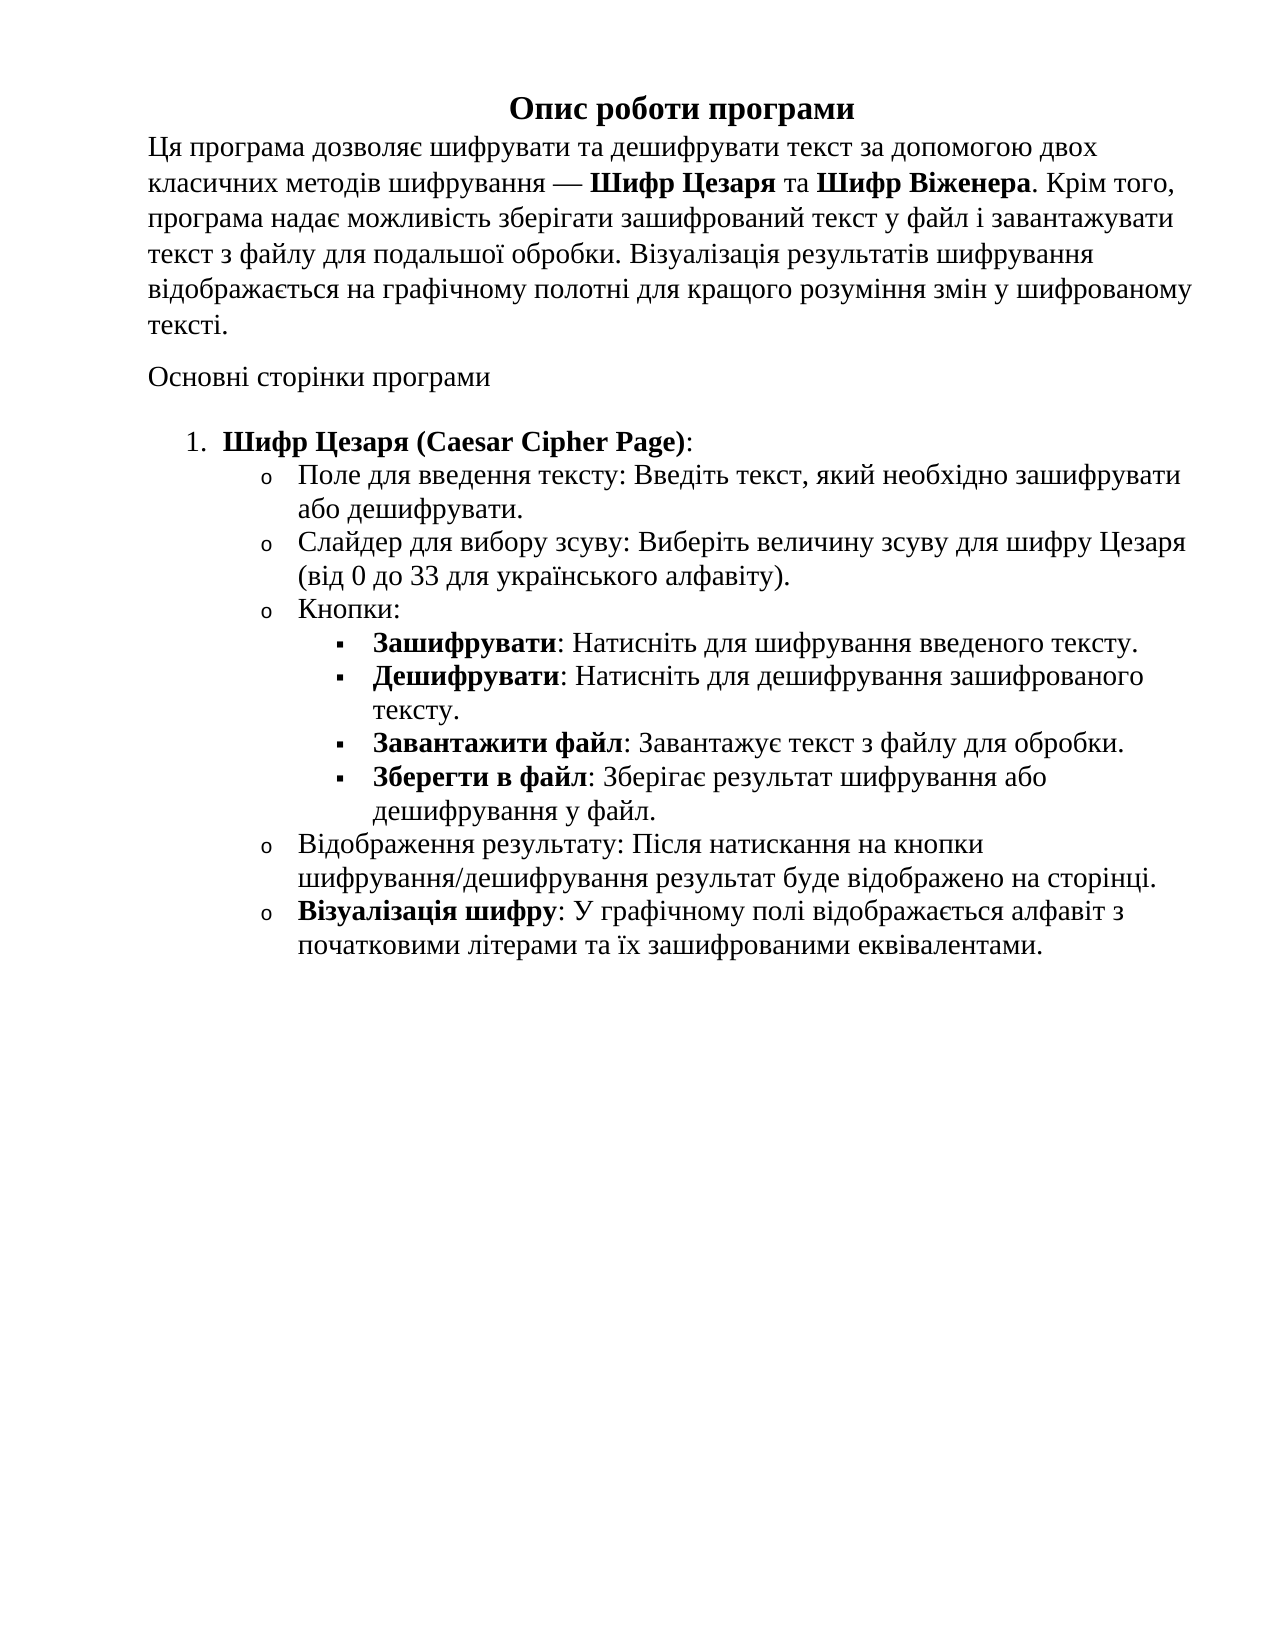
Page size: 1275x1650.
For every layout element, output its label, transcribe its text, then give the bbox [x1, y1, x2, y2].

list Слайдер для вибору зсуву: Виберіть величину зсуву для шифру Цезаря (від 0 до 33 для українського алфавіту). [260, 553, 1216, 621]
list Візуалізація шифру: У графічному полі відображається алфавіт з початковими літерами та їх зашифрованими еквівалентами. [260, 922, 1216, 989]
list Зашифрувати: Натисніть для шифрування введеного тексту. [335, 654, 1216, 688]
list Відображення результату: Після натискання на кнопки шифрування/дешифрування результат буде відображено на сторінці. [260, 855, 1216, 922]
list Поле для введення тексту: Введіть текст, який необхідно зашифрувати або дешифрувати. [260, 486, 1216, 553]
list Дешифрувати: Натисніть для дешифрування зашифрованого тексту. [335, 688, 1216, 755]
list Завантажити файл: Завантажує текст з файлу для обробки. [335, 755, 1216, 788]
subtitle Основні сторінки програми [148, 359, 1216, 393]
list Зберегти в файл: Зберігає результат шифрування або дешифрування у файл. [335, 788, 1216, 855]
text Ця програма дозволяє шифрувати та дешифрувати текст за допомогою двох класичних методів шифрування — Шифр Цезаря та Шифр Віженера. Крім того, програма надає можливість зберігати зашифрований текст у файл і завантажувати текст з файлу для подальшої обробки. Візуалізація результатів шифрування відображається на графічному полотні для кращого розуміння змін у шифрованому тексті. [148, 129, 1216, 340]
list Шифр Цезаря (Caesar Cipher Page): [185, 424, 1216, 457]
list Кнопки: [260, 621, 1216, 654]
subtitle Опис роботи програми [148, 89, 1216, 127]
